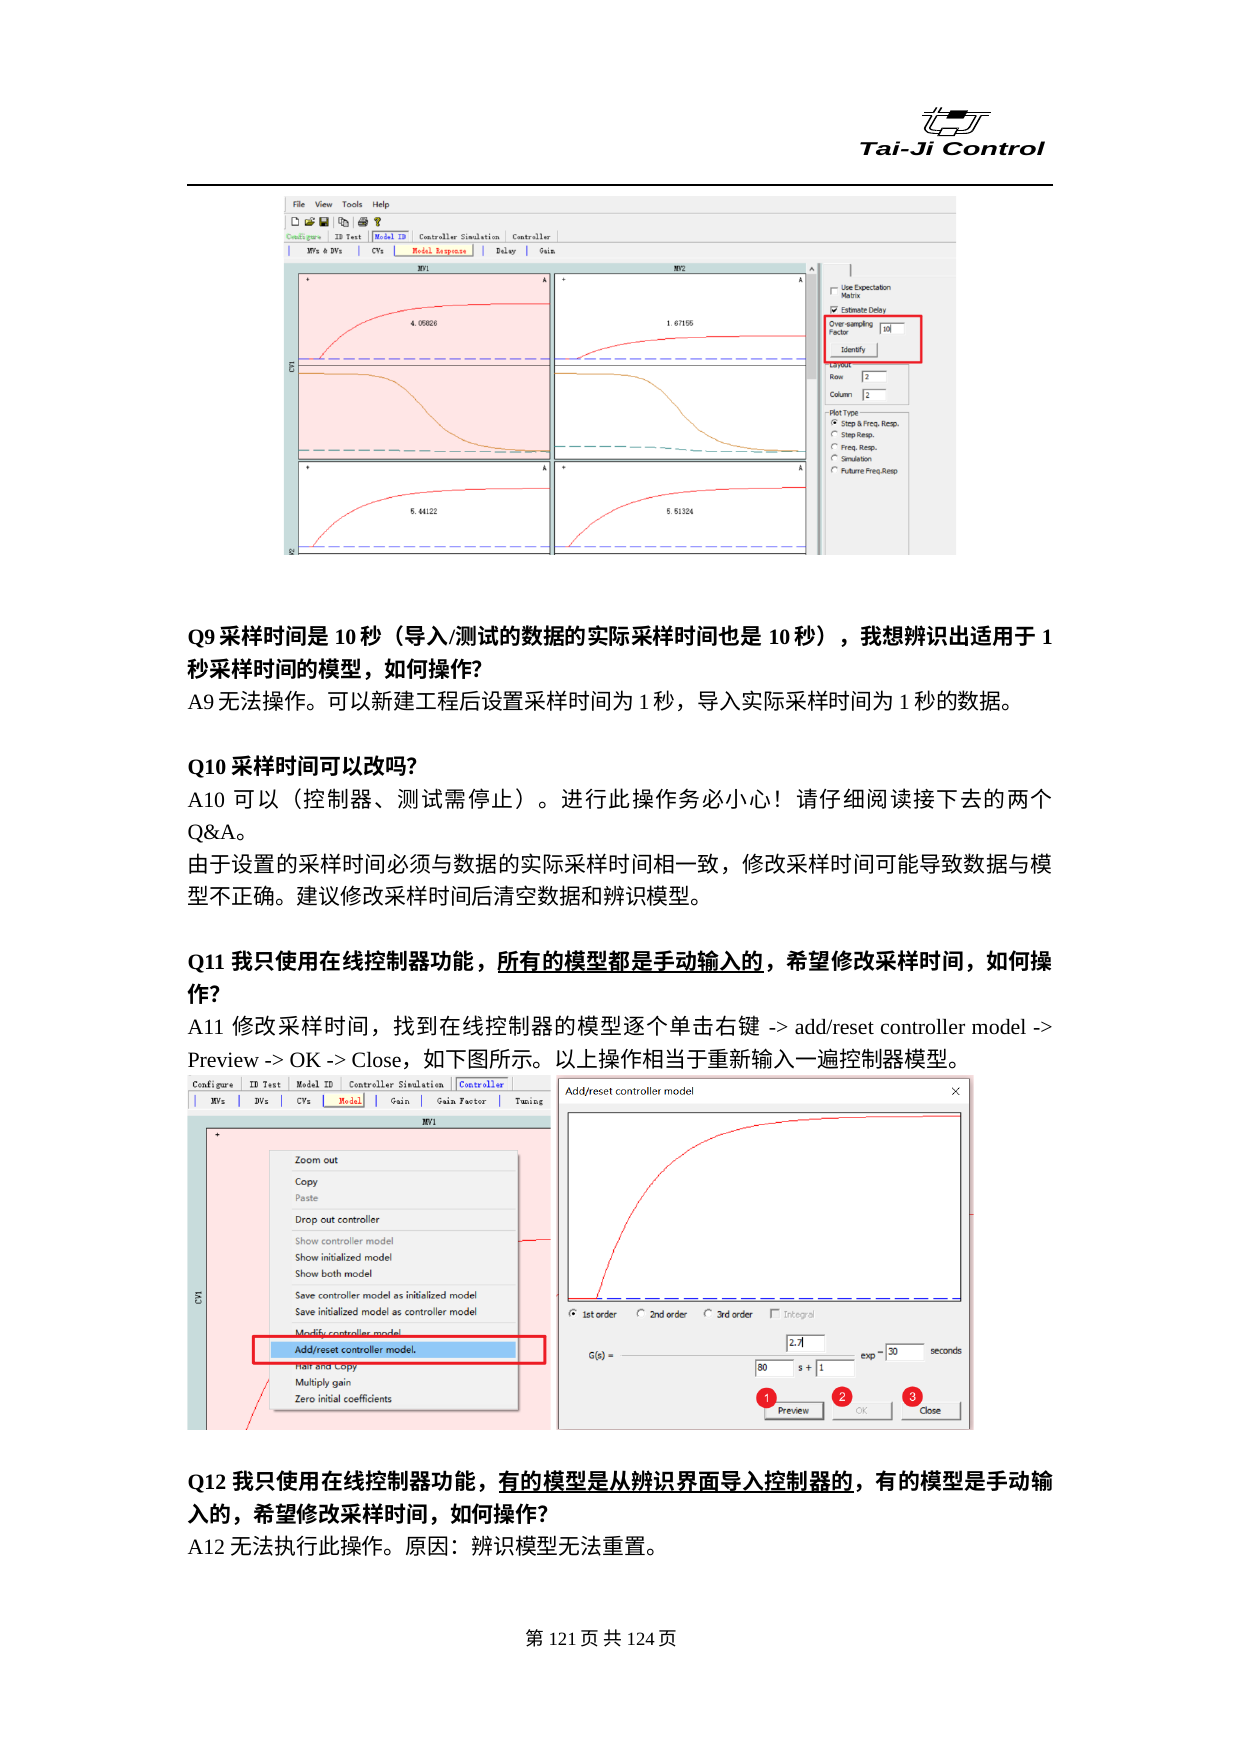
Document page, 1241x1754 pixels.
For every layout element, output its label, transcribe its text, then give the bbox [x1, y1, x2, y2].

text A9无法操作。可以新建工程后设置采样时间为1秒，导入实际采样时间为1秒的数据。 [187, 684, 1053, 716]
text A11 修改采样时间，找到在线控制器的模型逐个单击右键 -> add/reset controller model -> Preview -> OK -> Close，如下图所示。以上操作相当于重新输入一遍控制器模型。 [187, 1009, 1053, 1074]
picture [283, 196, 957, 555]
picture [556, 1075, 974, 1430]
text A12 无法执行此操作。原因：辨识模型无法重置。 [187, 1529, 1053, 1561]
text Q10 采样时间可以改吗？ [187, 749, 1053, 781]
text Q11 我只使用在线控制器功能，所有的模型都是手动输入的，希望修改采样时间，如何操作？ [187, 944, 1053, 1009]
text A10 可以（控制器、测试需停止）。进行此操作务必小心！请仔细阅读接下去的两个Q&A。 [187, 781, 1053, 846]
text 由于设置的采样时间必须与数据的实际采样时间相一致，修改采样时间可能导致数据与模型不正确。建议修改采样时间后清空数据和辨识模型。 [187, 846, 1053, 911]
text Q12 我只使用在线控制器功能，有的模型是从辨识界面导入控制器的，有的模型是手动输入的，希望修改采样时间，如何操作？ [187, 1464, 1053, 1529]
picture [187, 1075, 551, 1430]
text Q9采样时间是10秒（导入/测试的数据的实际采样时间也是10秒），我想辨识出适用于1秒采样时间的模型，如何操作？ [187, 619, 1053, 684]
